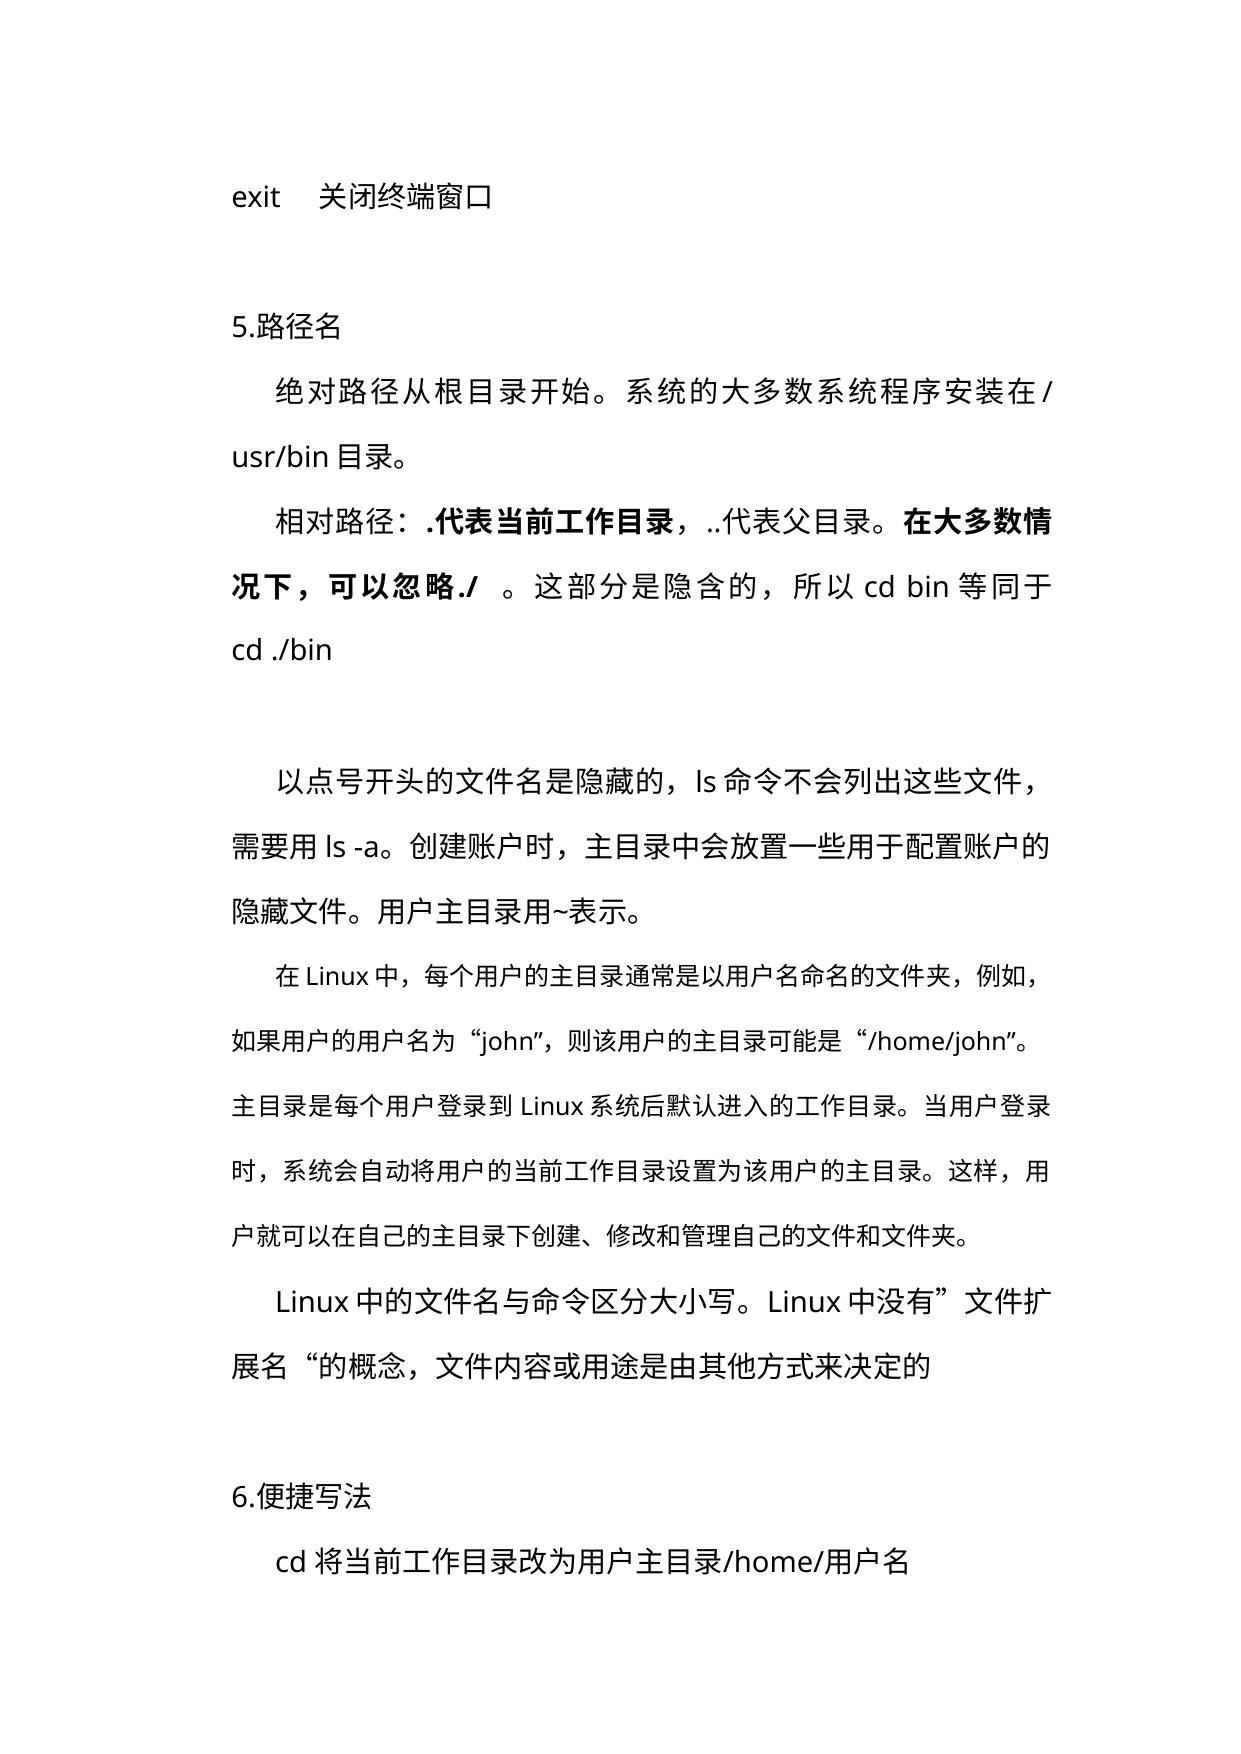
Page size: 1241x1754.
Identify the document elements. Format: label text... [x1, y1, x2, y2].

list cd 将当前工作目录改为用户主目录/home/用户名 [231, 1527, 1053, 1592]
list 5.路径名 [187, 292, 1053, 357]
list 6.便捷写法 [187, 1462, 1053, 1527]
list Linux中的文件名与命令区分大小写。Linux中没有”文件扩展名“的概念，文件内容或用途是由其他方式来决定的 [231, 1267, 1053, 1397]
list 以点号开头的文件名是隐藏的，ls命令不会列出这些文件，需要用ls -a。创建账户时，主目录中会放置一些用于配置账户的隐藏文件。用户主目录用~表示。 [231, 747, 1053, 942]
list 在Linux中，每个用户的主目录通常是以用户名命名的文件夹，例如，如果用户的用户名为“john”，则该用户的主目录可能是“/home/john”。 主目录是每个用户登录到Linux系统后默认进入的工作目录。当用户登录时，系统会自动将用户的当前工作目录设置为该用户的主目录。这样，用户就可以在自己的主目录下创建、修改和管理自己的文件和文件夹。 [231, 942, 1053, 1267]
list exit 关闭终端窗口 [187, 162, 1053, 227]
list 相对路径：.代表当前工作目录，..代表父目录。在大多数情况下，可以忽略./ 。这部分是隐含的，所以cd bin等同于cd ./bin [231, 487, 1053, 682]
list 绝对路径从根目录开始。系统的大多数系统程序安装在/usr/bin目录。 [231, 357, 1053, 487]
